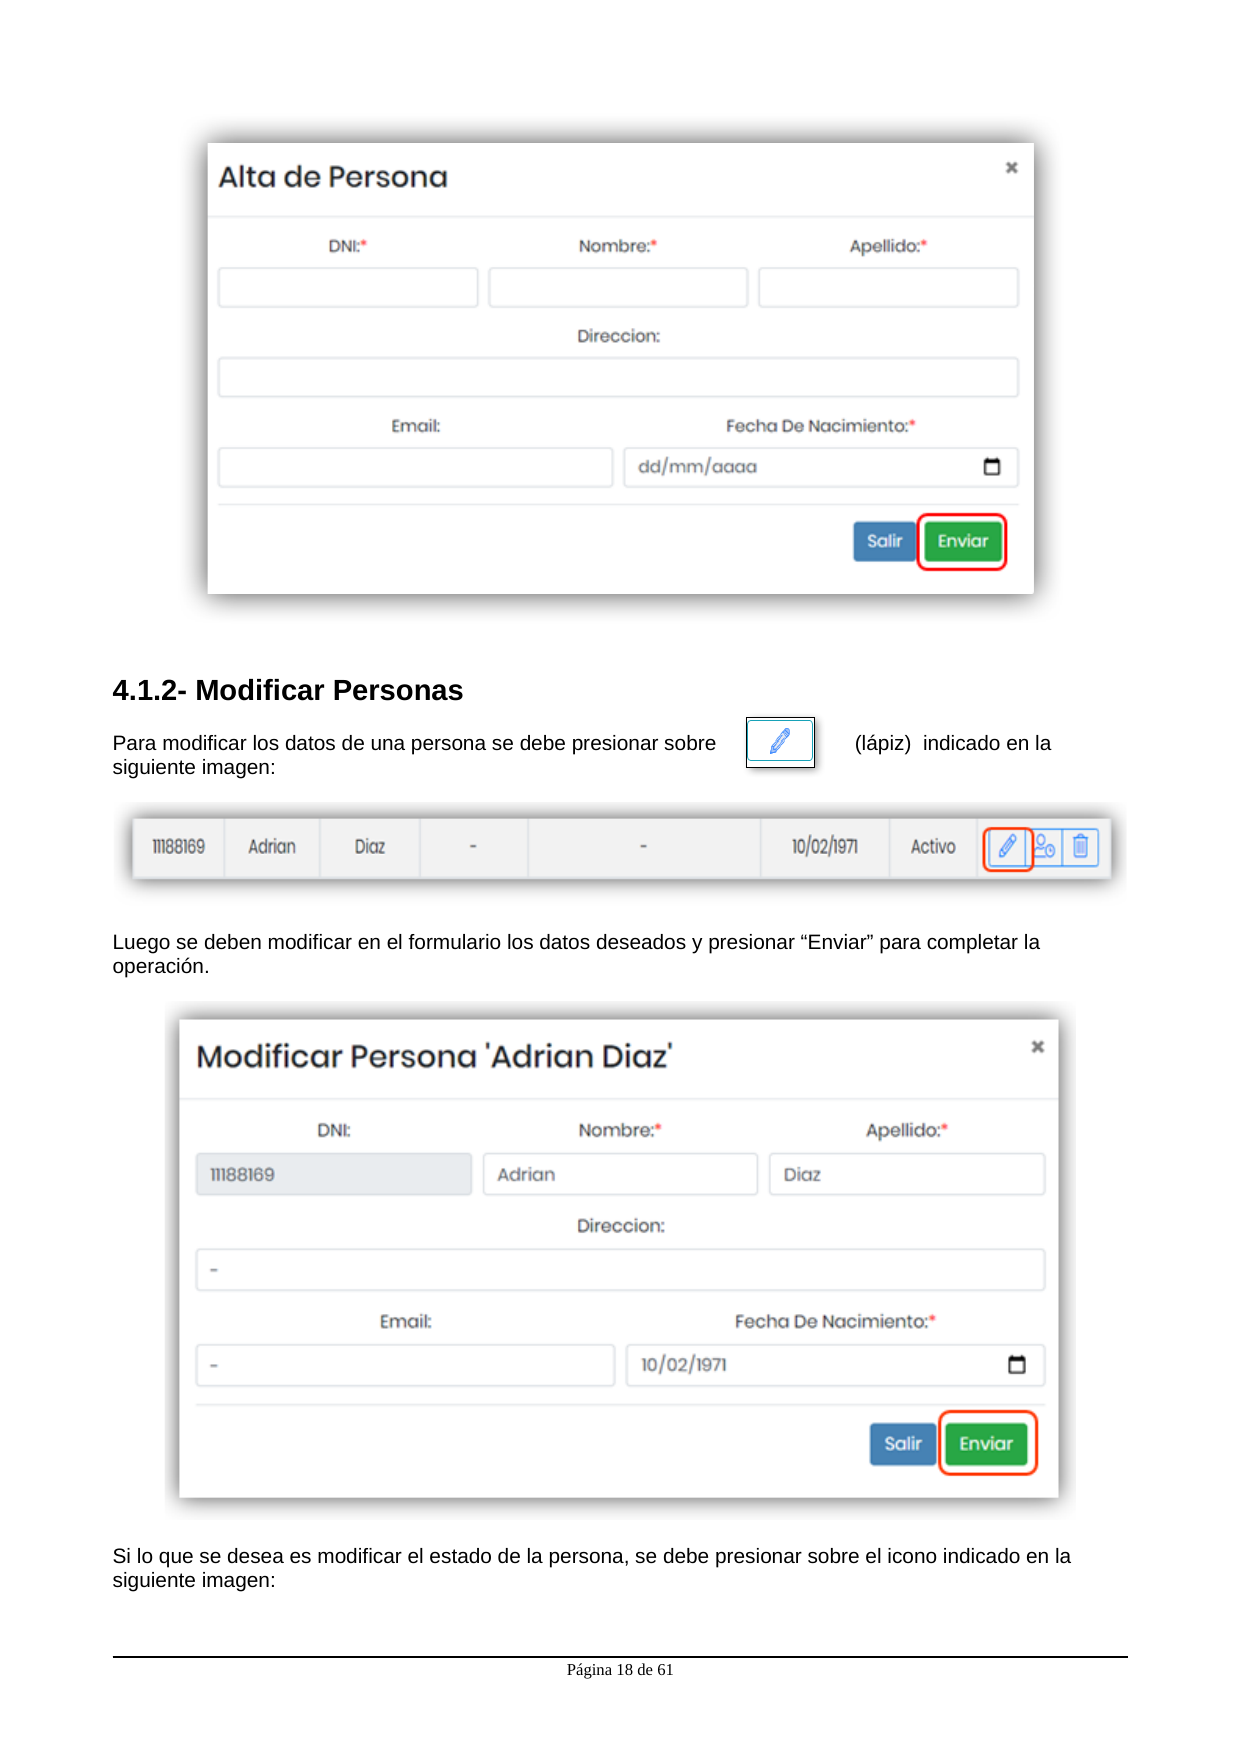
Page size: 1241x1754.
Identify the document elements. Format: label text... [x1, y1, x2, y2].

text Luego se deben modificar en el formulario los datos deseados y presionar “Enviar” para completar la operación. [112, 930, 1128, 978]
text Para modificar los datos de una persona se debe presionar sobre (lápiz) indicado en la siguiente imagen: [112, 731, 1128, 778]
picture [747, 718, 814, 767]
picture [113, 802, 1127, 906]
text Si lo que se desea es modificar el estado de la persona, se debe presionar sobre el icono indicado en la siguiente imagen: [112, 1543, 1128, 1591]
text 4.1.2- Modificar Personas [112, 673, 1128, 707]
picture [207, 143, 1034, 594]
picture [164, 1001, 1076, 1520]
